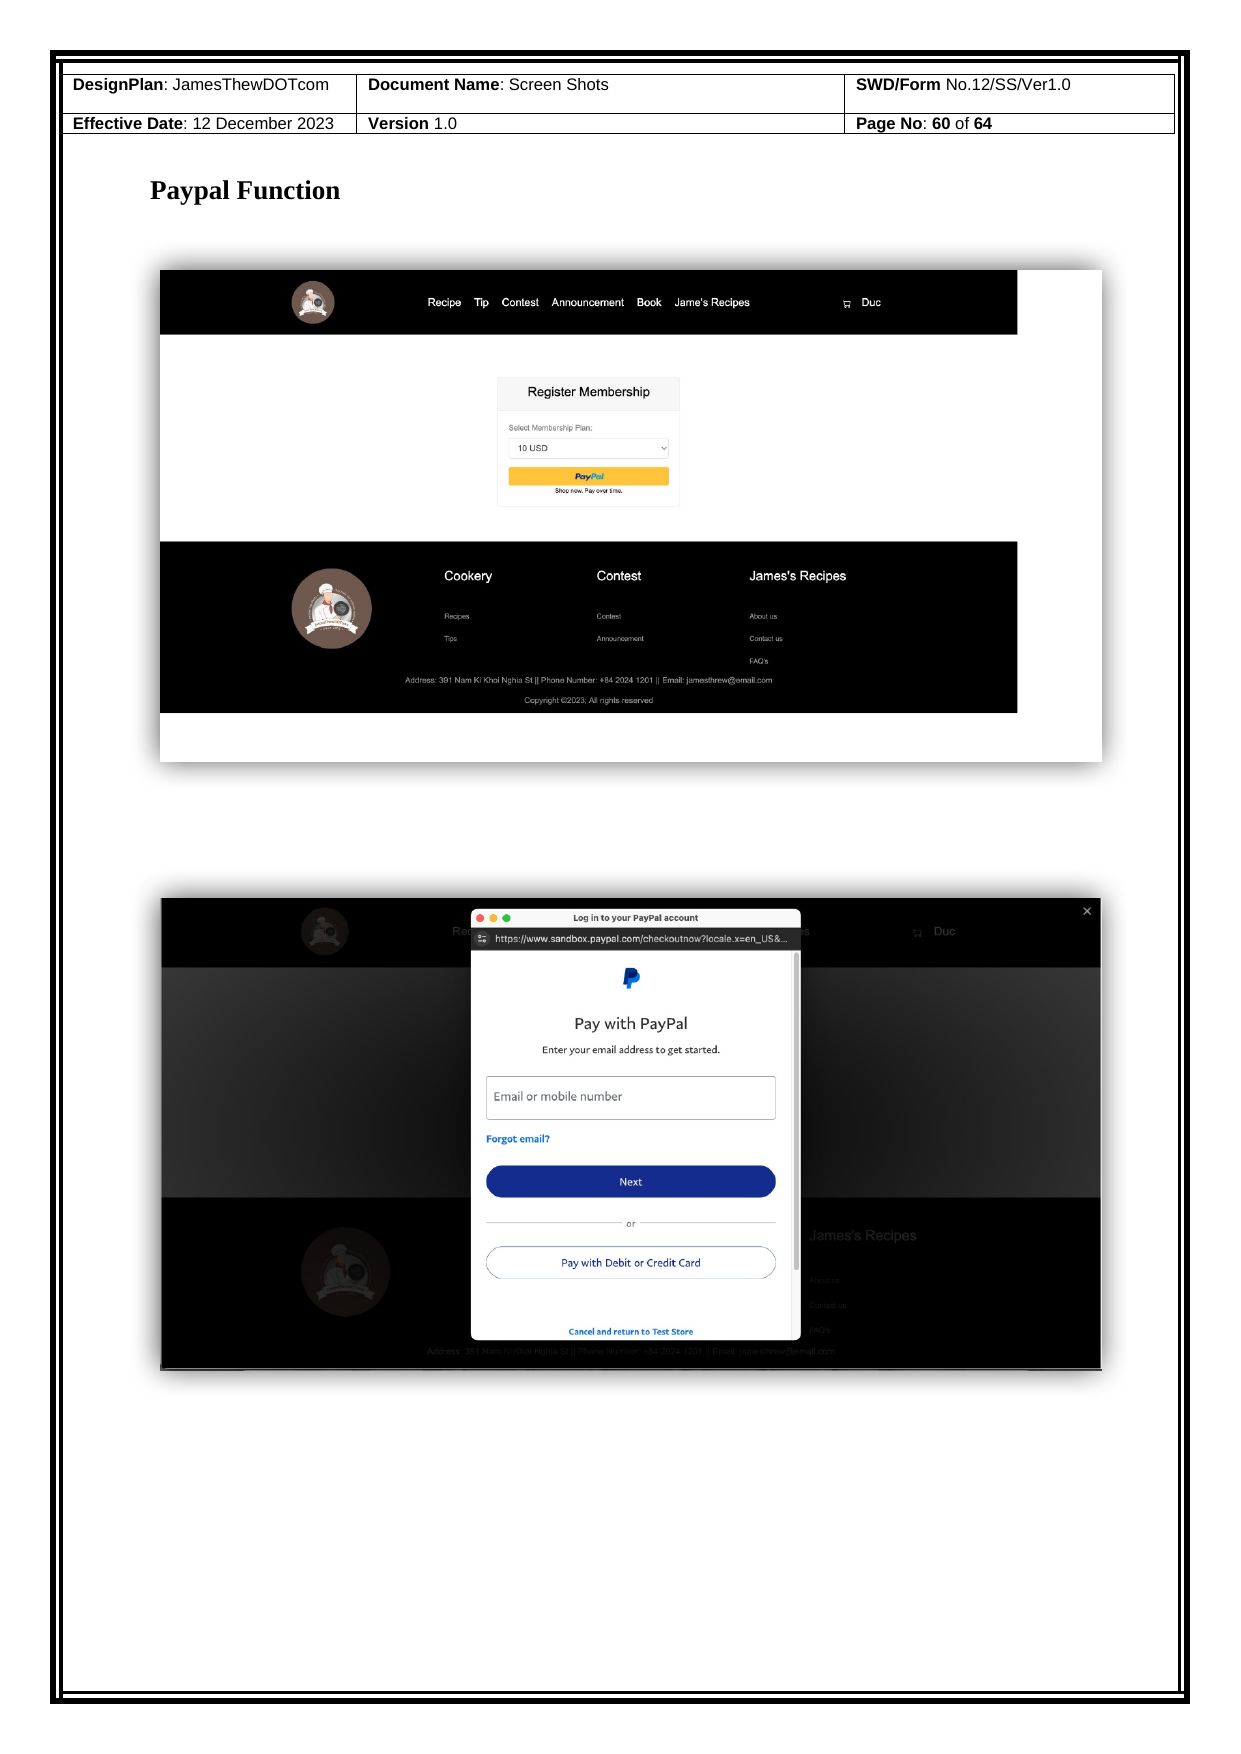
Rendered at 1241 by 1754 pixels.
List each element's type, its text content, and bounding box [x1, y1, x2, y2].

picture [160, 898, 1102, 1371]
picture [160, 270, 1102, 762]
text Paypal Function [150, 174, 1090, 205]
